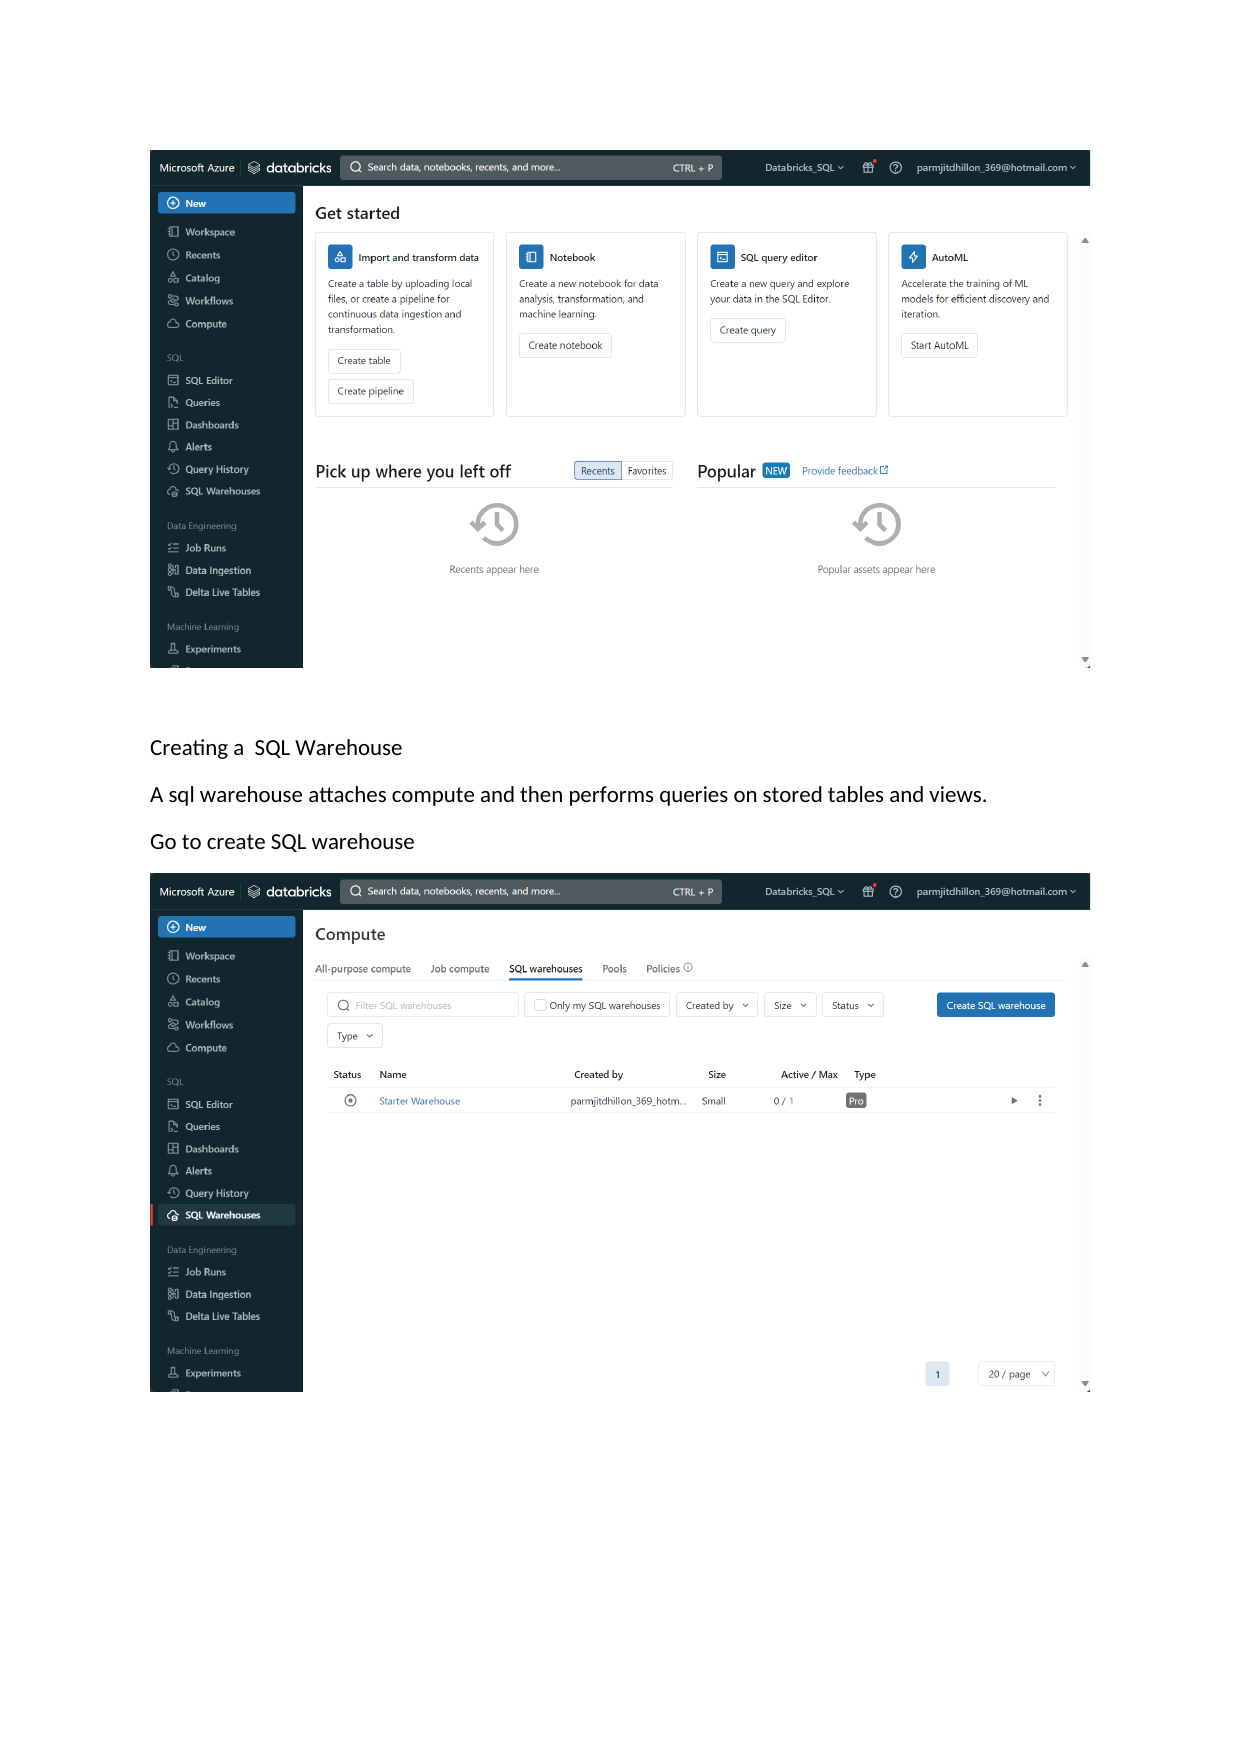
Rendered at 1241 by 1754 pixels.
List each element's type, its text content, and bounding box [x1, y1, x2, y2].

text Creating a SQL Warehouse [150, 733, 1090, 761]
picture [150, 873, 1091, 1392]
picture [150, 150, 1091, 668]
text Go to create SQL warehouse [150, 827, 1090, 855]
text A sql warehouse attaches compute and then performs queries on stored tables and views. [150, 780, 1090, 808]
